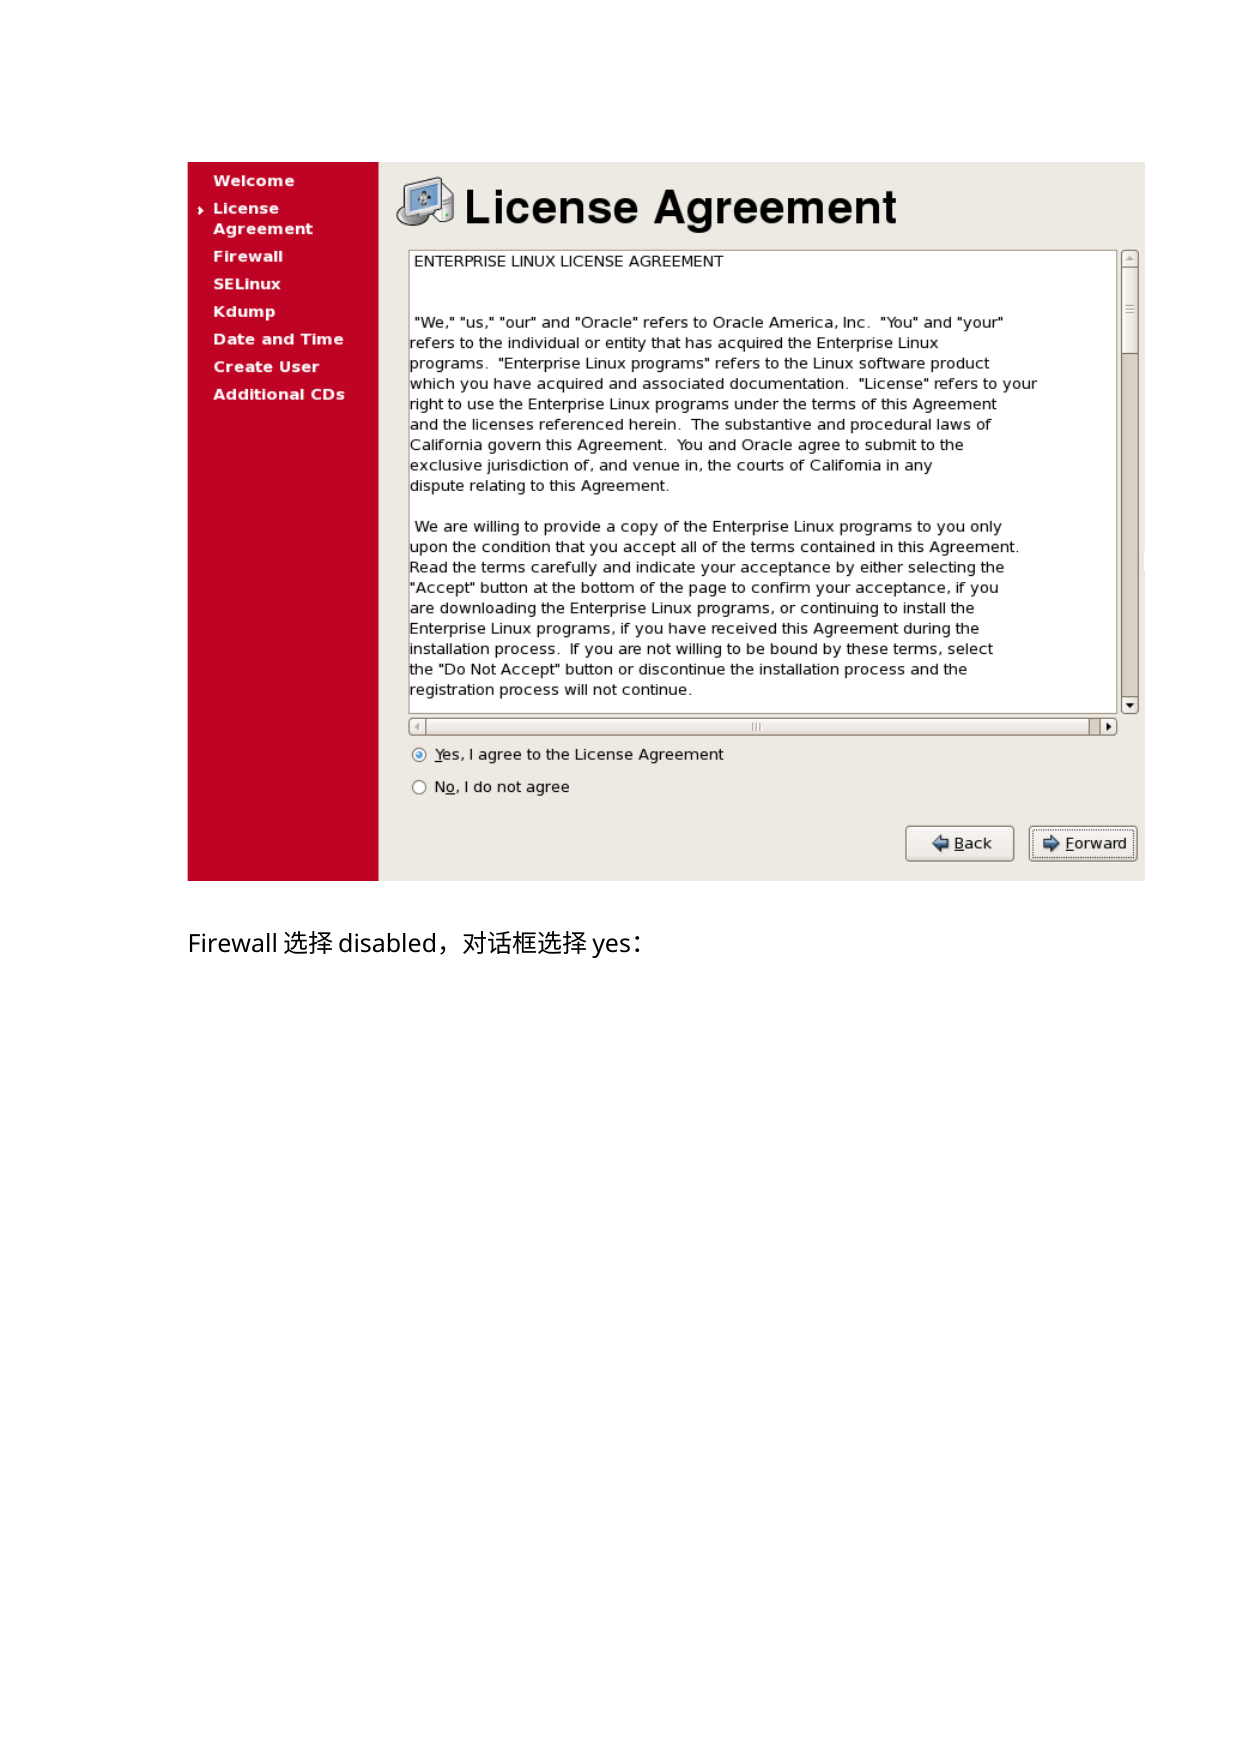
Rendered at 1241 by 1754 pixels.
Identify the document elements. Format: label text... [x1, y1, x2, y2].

text Firewall选择disabled，对话框选择yes： [187, 909, 1053, 974]
picture [187, 162, 1145, 881]
